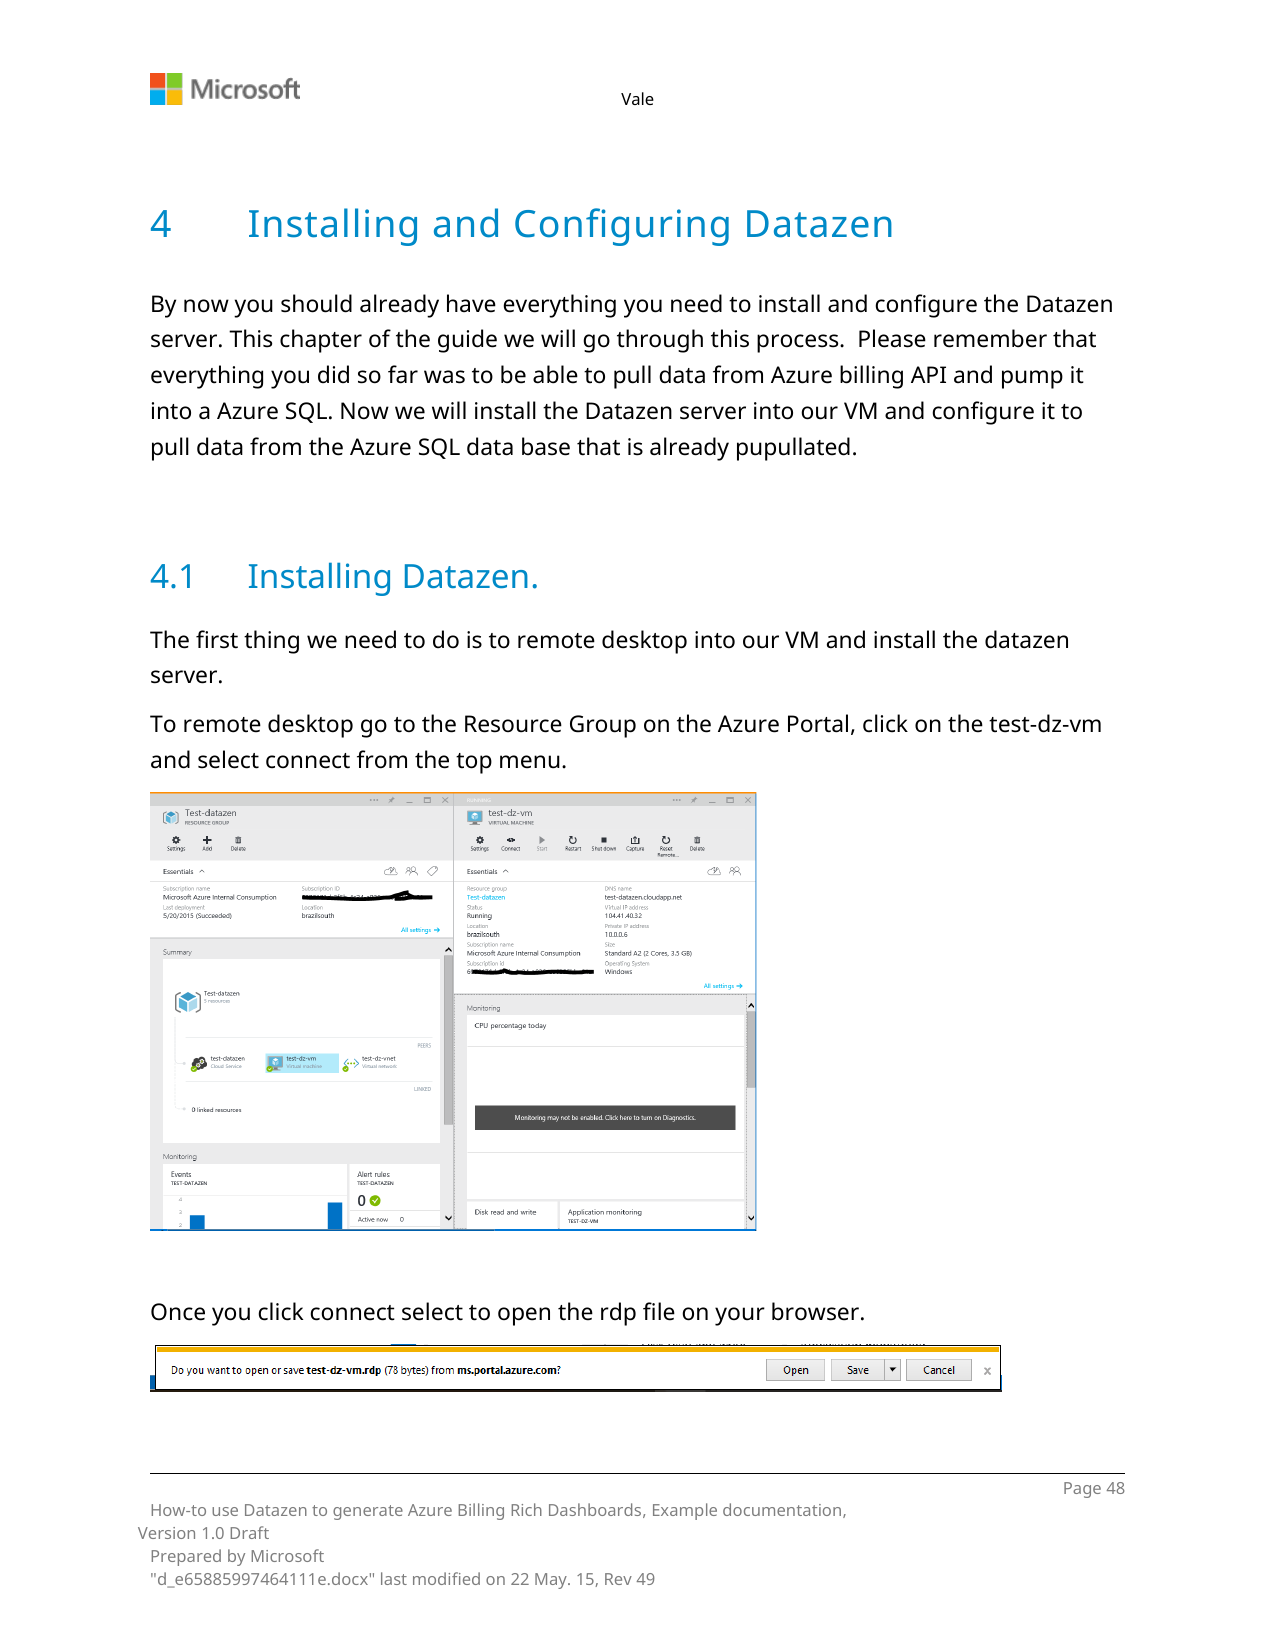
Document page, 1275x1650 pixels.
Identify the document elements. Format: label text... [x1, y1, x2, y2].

text The first thing we need to do is to remote desktop into our VM and install the datazen server. [150, 623, 1125, 691]
picture [150, 73, 300, 106]
picture [150, 1344, 1002, 1392]
subtitle Installing Datazen. [150, 553, 1125, 598]
text To remote desktop go to the Resource Group on the Azure Portal, click on the test-dz-vm and select connect from the top menu. [150, 708, 1125, 775]
text Once you click connect select to open the rdp file on your browser. [150, 1296, 1125, 1327]
picture [150, 792, 757, 1231]
text By now you should already have everything you need to install and configure the Datazen server. This chapter of the guide we will go through this process. Please remember that everything you did so far was to be able to pull data from Azure billing API and pump it into a Azure SQL. Now we will install the Datazen server into our VM and configure it to pull data from the Azure SQL data base that is already pupullated. [150, 287, 1125, 462]
subtitle Installing and Configuring Datazen [150, 187, 1125, 250]
